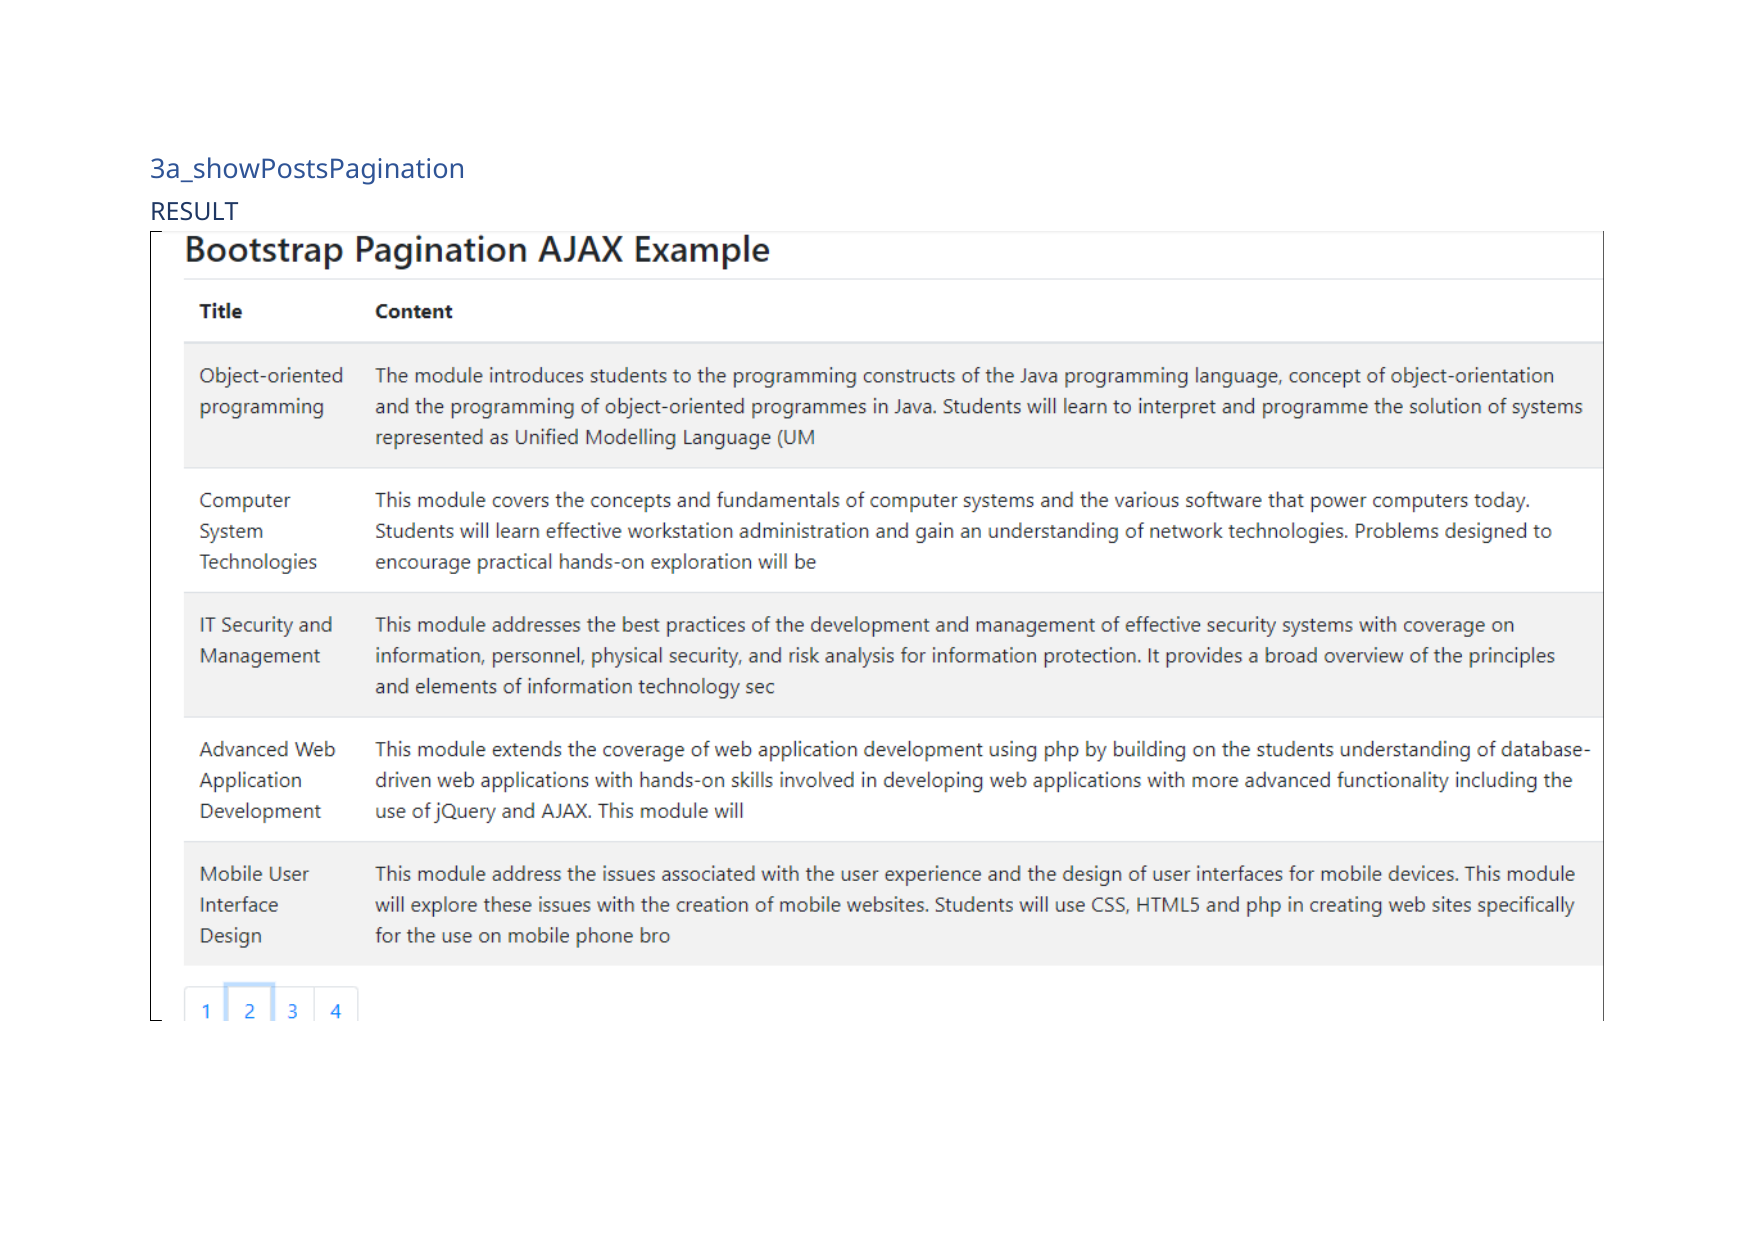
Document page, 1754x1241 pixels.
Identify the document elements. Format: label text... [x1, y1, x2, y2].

subtitle RESULT [150, 194, 1604, 228]
subtitle 3a_showPostsPagination [150, 150, 1604, 187]
table_header [151, 232, 161, 1020]
picture [161, 231, 1604, 1021]
